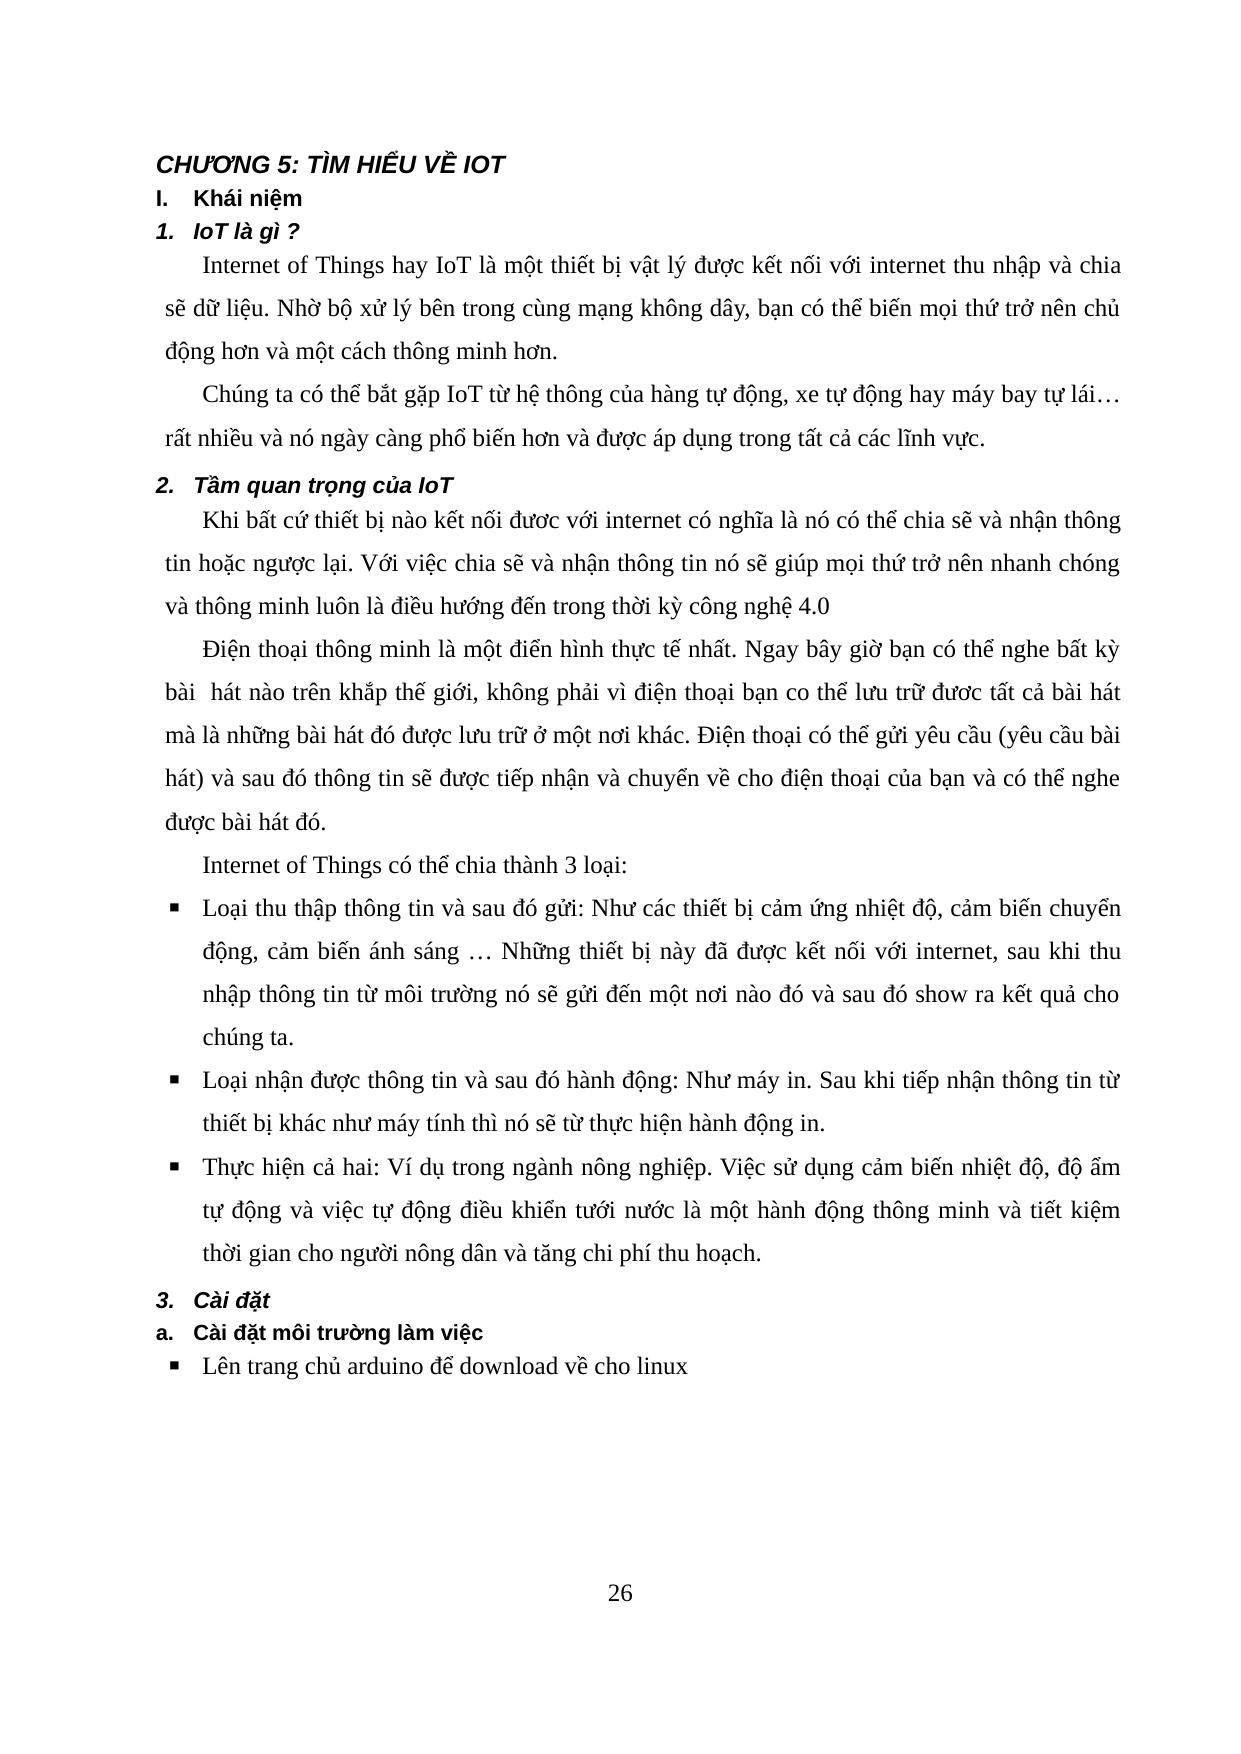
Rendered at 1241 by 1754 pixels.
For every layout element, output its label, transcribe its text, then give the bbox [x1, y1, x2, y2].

text Điện thoại thông minh là một điển hình thực tế nhất. Ngay bây giờ bạn có thể nghe bất kỳ bài hát nào trên khắp thế giới, không phải vì điện thoại bạn co thể lưu trữ đươc tất cả bài hát mà là những bài hát đó được lưu trữ ở một nơi khác. Điện thoại có thể gửi yêu cầu (yêu cầu bài hát) và sau đó thông tin sẽ được tiếp nhận và chuyển về cho điện thoại của bạn và có thể nghe được bài hát đó. [165, 634, 1122, 835]
list Loại nhận được thông tin và sau đó hành động: Như máy in. Sau khi tiếp nhận thông tin từ thiết bị khác như máy tính thì nó sẽ từ thực hiện hành động in. [165, 1065, 1122, 1137]
subtitle 3. Cài đặt [156, 1287, 1122, 1313]
subtitle 1. IoT là gì ? [156, 218, 1122, 244]
list Lên trang chủ arduino để download về cho linux [165, 1351, 1122, 1380]
text Internet of Things hay IoT là một thiết bị vật lý được kết nối với internet thu nhập và chia sẽ dữ liệu. Nhờ bộ xử lý bên trong cùng mạng không dây, bạn có thể biến mọi thứ trở nên chủ động hơn và một cách thông minh hơn. [165, 250, 1122, 365]
list Loại thu thập thông tin và sau đó gửi: Như các thiết bị cảm ứng nhiệt độ, cảm biến chuyển động, cảm biến ánh sáng … Những thiết bị này đã được kết nối với internet, sau khi thu nhập thông tin từ môi trường nó sẽ gửi đến một nơi nào đó và sau đó show ra kết quả cho chúng ta. [165, 893, 1122, 1051]
subtitle 2. Tầm quan trọng của IoT [156, 472, 1122, 498]
subtitle a. Cài đặt môi trường làm việc [156, 1320, 1122, 1345]
subtitle I. Khái niệm [156, 185, 1122, 211]
text Internet of Things có thể chia thành 3 loại: [165, 850, 1122, 878]
list Thực hiện cả hai: Ví dụ trong ngành nông nghiệp. Việc sử dụng cảm biến nhiệt độ, độ ẩm tự động và việc tự động điều khiển tưới nước là một hành động thông minh và tiết kiệm thời gian cho người nông dân và tăng chi phí thu hoạch. [165, 1152, 1122, 1267]
text Khi bất cứ thiết bị nào kết nối đươc với internet có nghĩa là nó có thể chia sẽ và nhận thông tin hoặc ngược lại. Với việc chia sẽ và nhận thông tin nó sẽ giúp mọi thứ trở nên nhanh chóng và thông minh luôn là điều hướng đến trong thời kỳ công nghệ 4.0 [165, 505, 1122, 620]
text Chúng ta có thể bắt gặp IoT từ hệ thông của hàng tự động, xe tự động hay máy bay tự lái… rất nhiều và nó ngày càng phổ biến hơn và được áp dụng trong tất cả các lĩnh vực. [165, 379, 1122, 451]
subtitle CHƯƠNG 5: TÌM HIỂU VỀ IOT [156, 150, 1122, 179]
